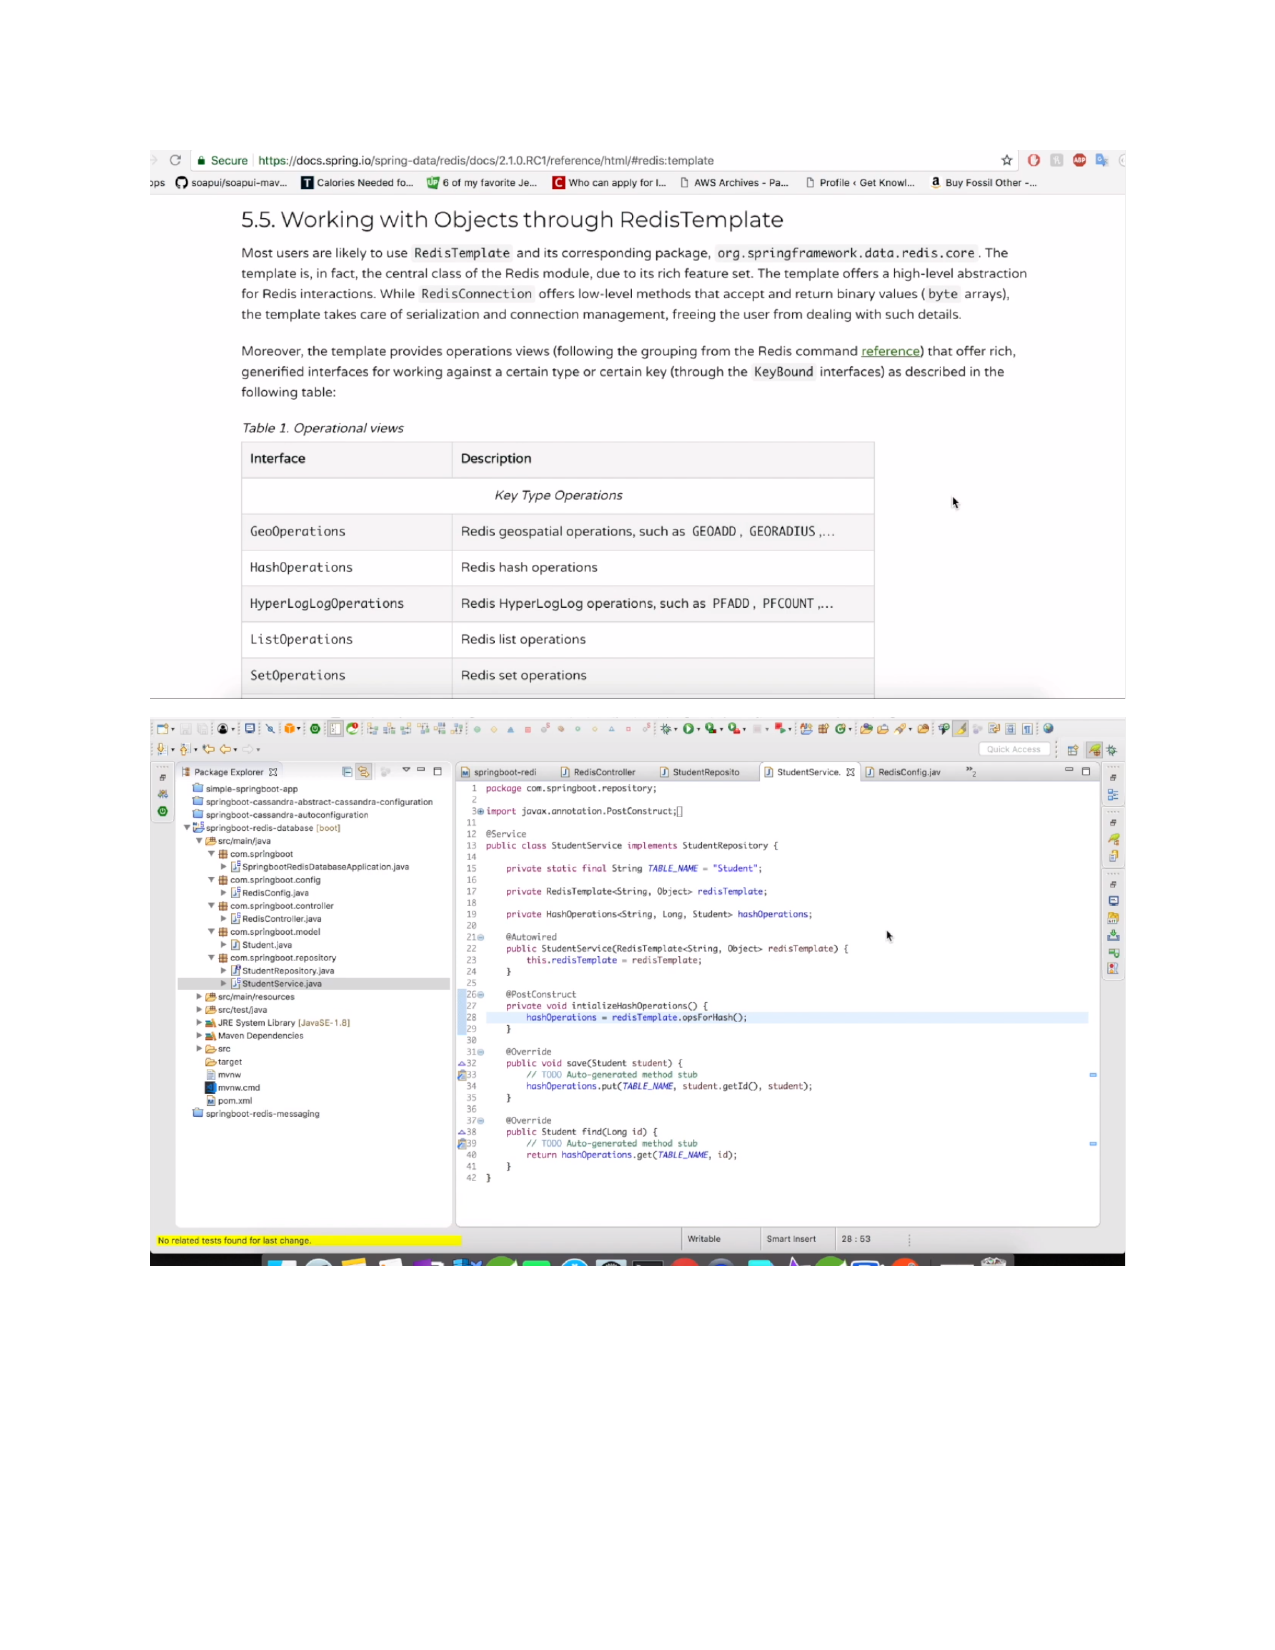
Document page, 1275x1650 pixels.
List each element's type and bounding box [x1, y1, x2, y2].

picture [150, 150, 1125, 699]
picture [150, 717, 1125, 1266]
